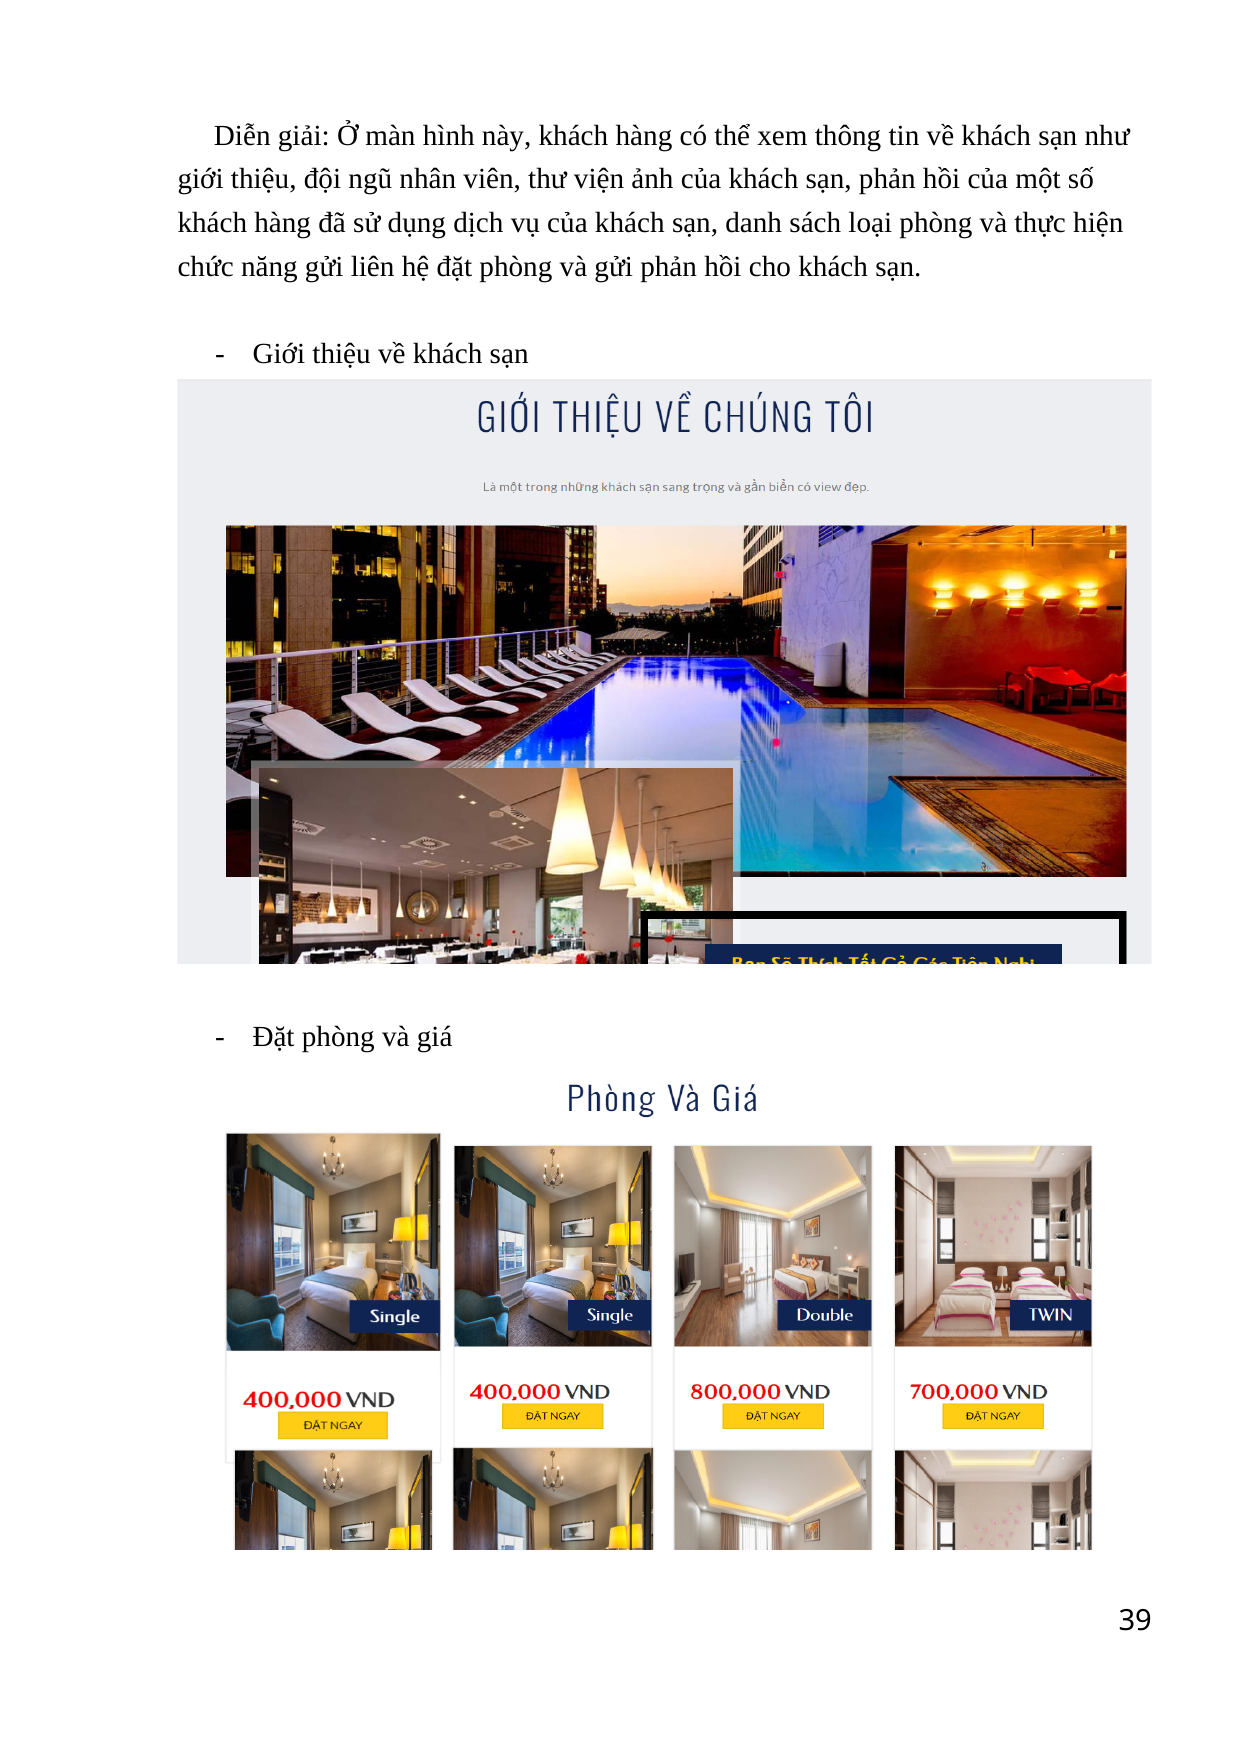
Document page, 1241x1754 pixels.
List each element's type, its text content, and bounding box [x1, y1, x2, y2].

picture [177, 1062, 1138, 1550]
text Diễn giải: Ở màn hình này, khách hàng có thể xem thông tin về khách sạn như giới thiệu, đội ngũ nhân viên, thư viện ảnh của khách sạn, phản hồi của một số khách hàng đã sử dụng dịch vụ của khách sạn, danh sách loại phòng và thực hiện chức năng gửi liên hệ đặt phòng và gửi phản hồi cho khách sạn. [177, 118, 1152, 282]
list Đặt phòng và giá [215, 1019, 1152, 1052]
picture [177, 379, 1152, 964]
list Giới thiệu về khách sạn [215, 336, 1152, 369]
